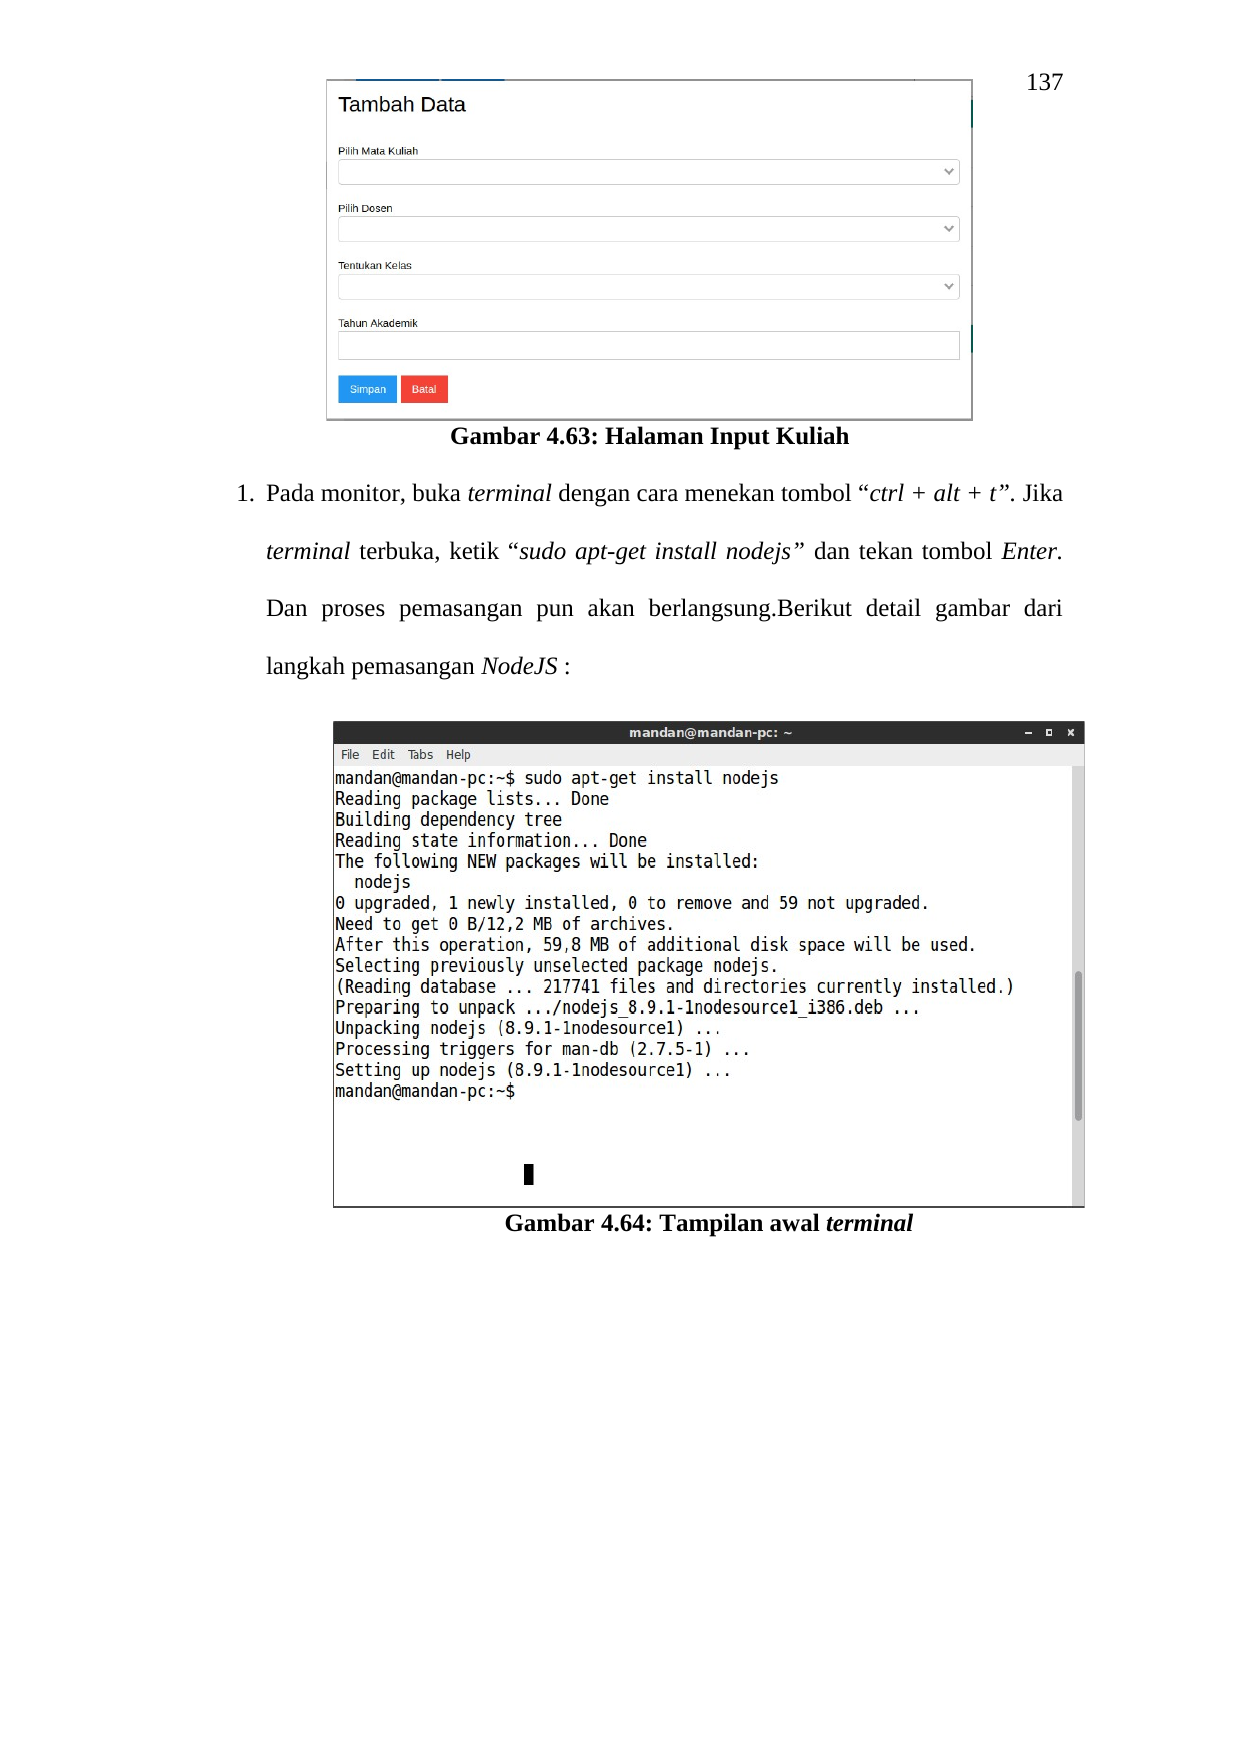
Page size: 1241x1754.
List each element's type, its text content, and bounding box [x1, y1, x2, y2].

list Pada monitor, buka terminal dengan cara menekan tombol “ctrl + alt + t”. Jika terminal terbuka, ketik “sudo apt-get install nodejs” dan tekan tombol Enter. Dan proses pemasangan pun akan berlangsung.Berikut detail gambar dari langkah pemasangan NodeJS : [236, 295, 1063, 680]
picture [333, 721, 1085, 1208]
picture [326, 79, 973, 295]
